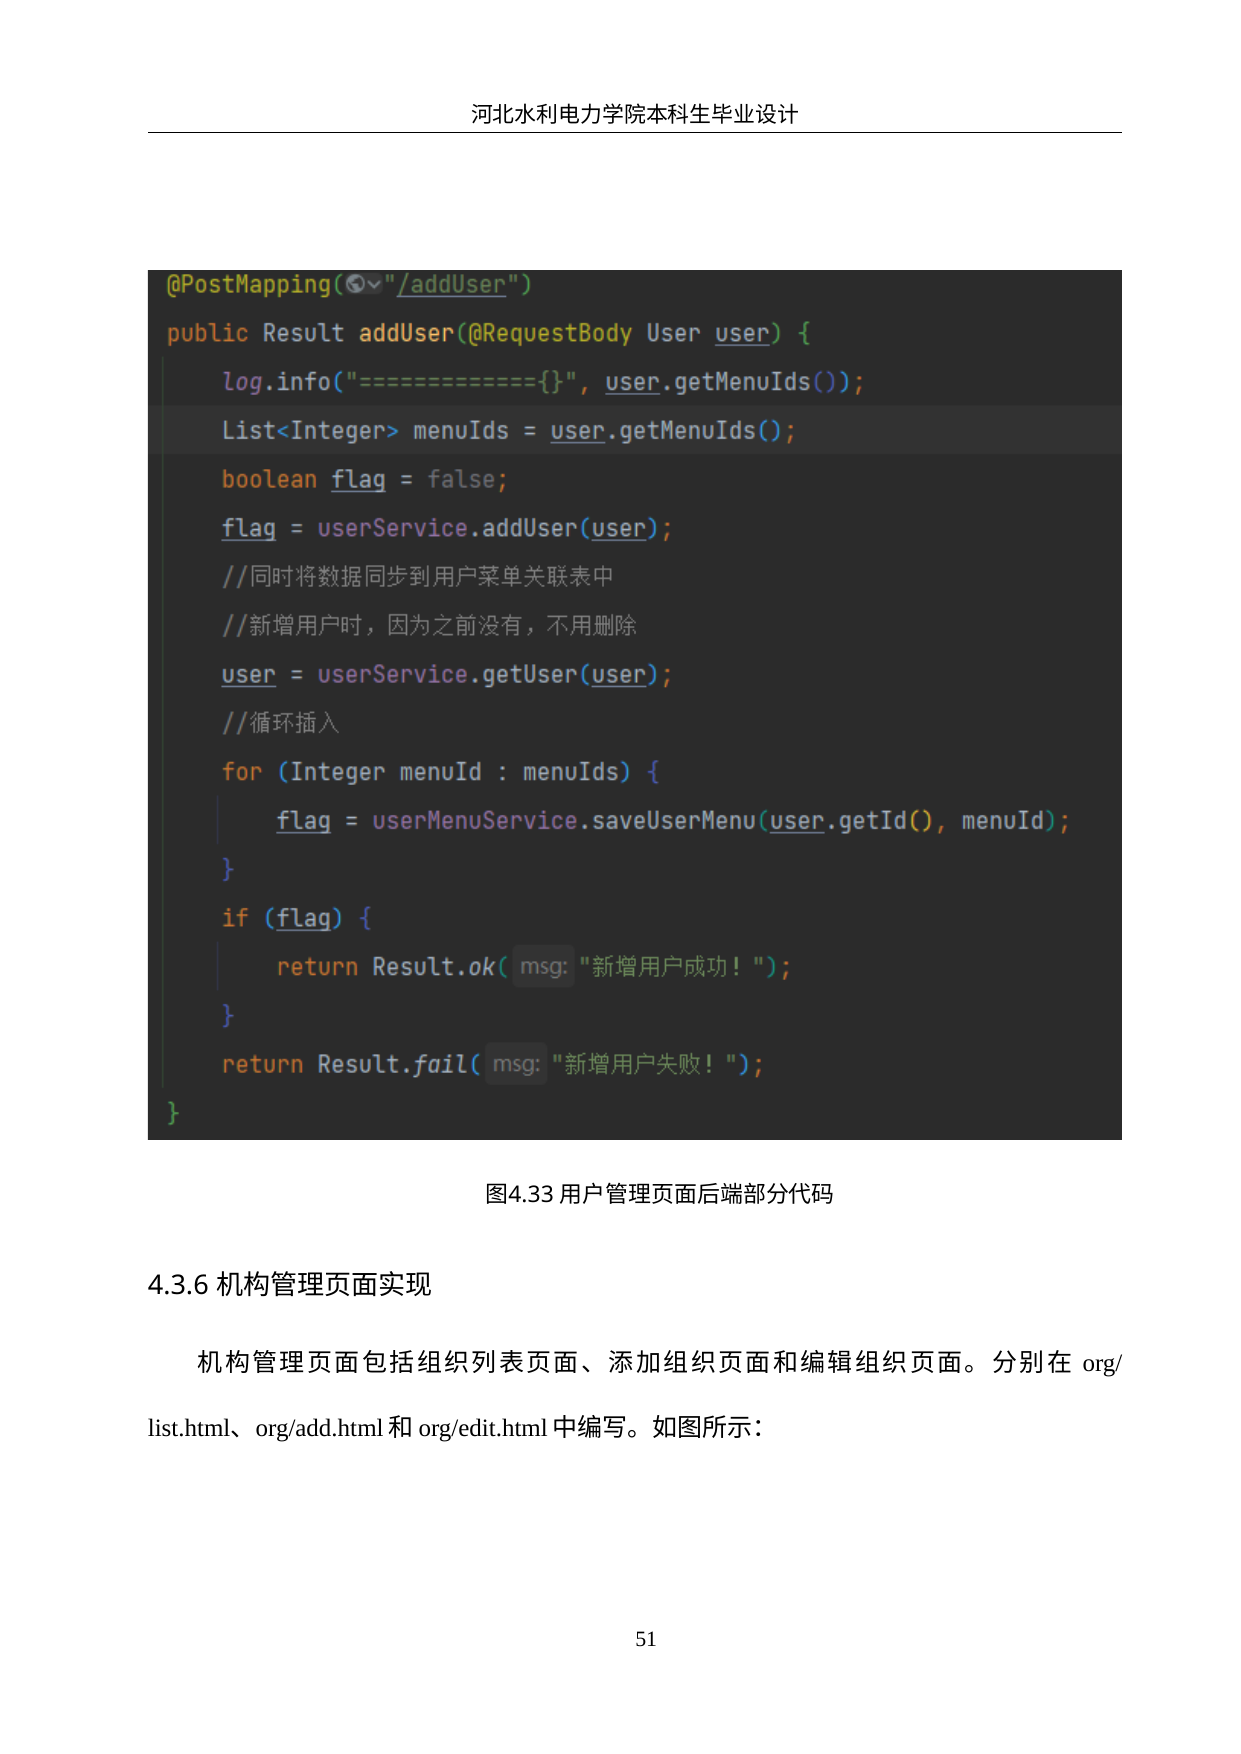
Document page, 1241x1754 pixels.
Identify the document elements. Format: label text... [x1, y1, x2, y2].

text 机构管理页面包括组织列表页面、添加组织页面和编辑组织页面。分别在org/list.html、org/add.html和org/edit.html中编写。如图所示： [148, 1328, 1122, 1458]
picture [147, 270, 1122, 1140]
subtitle 机构管理页面实现 [148, 1250, 1122, 1315]
